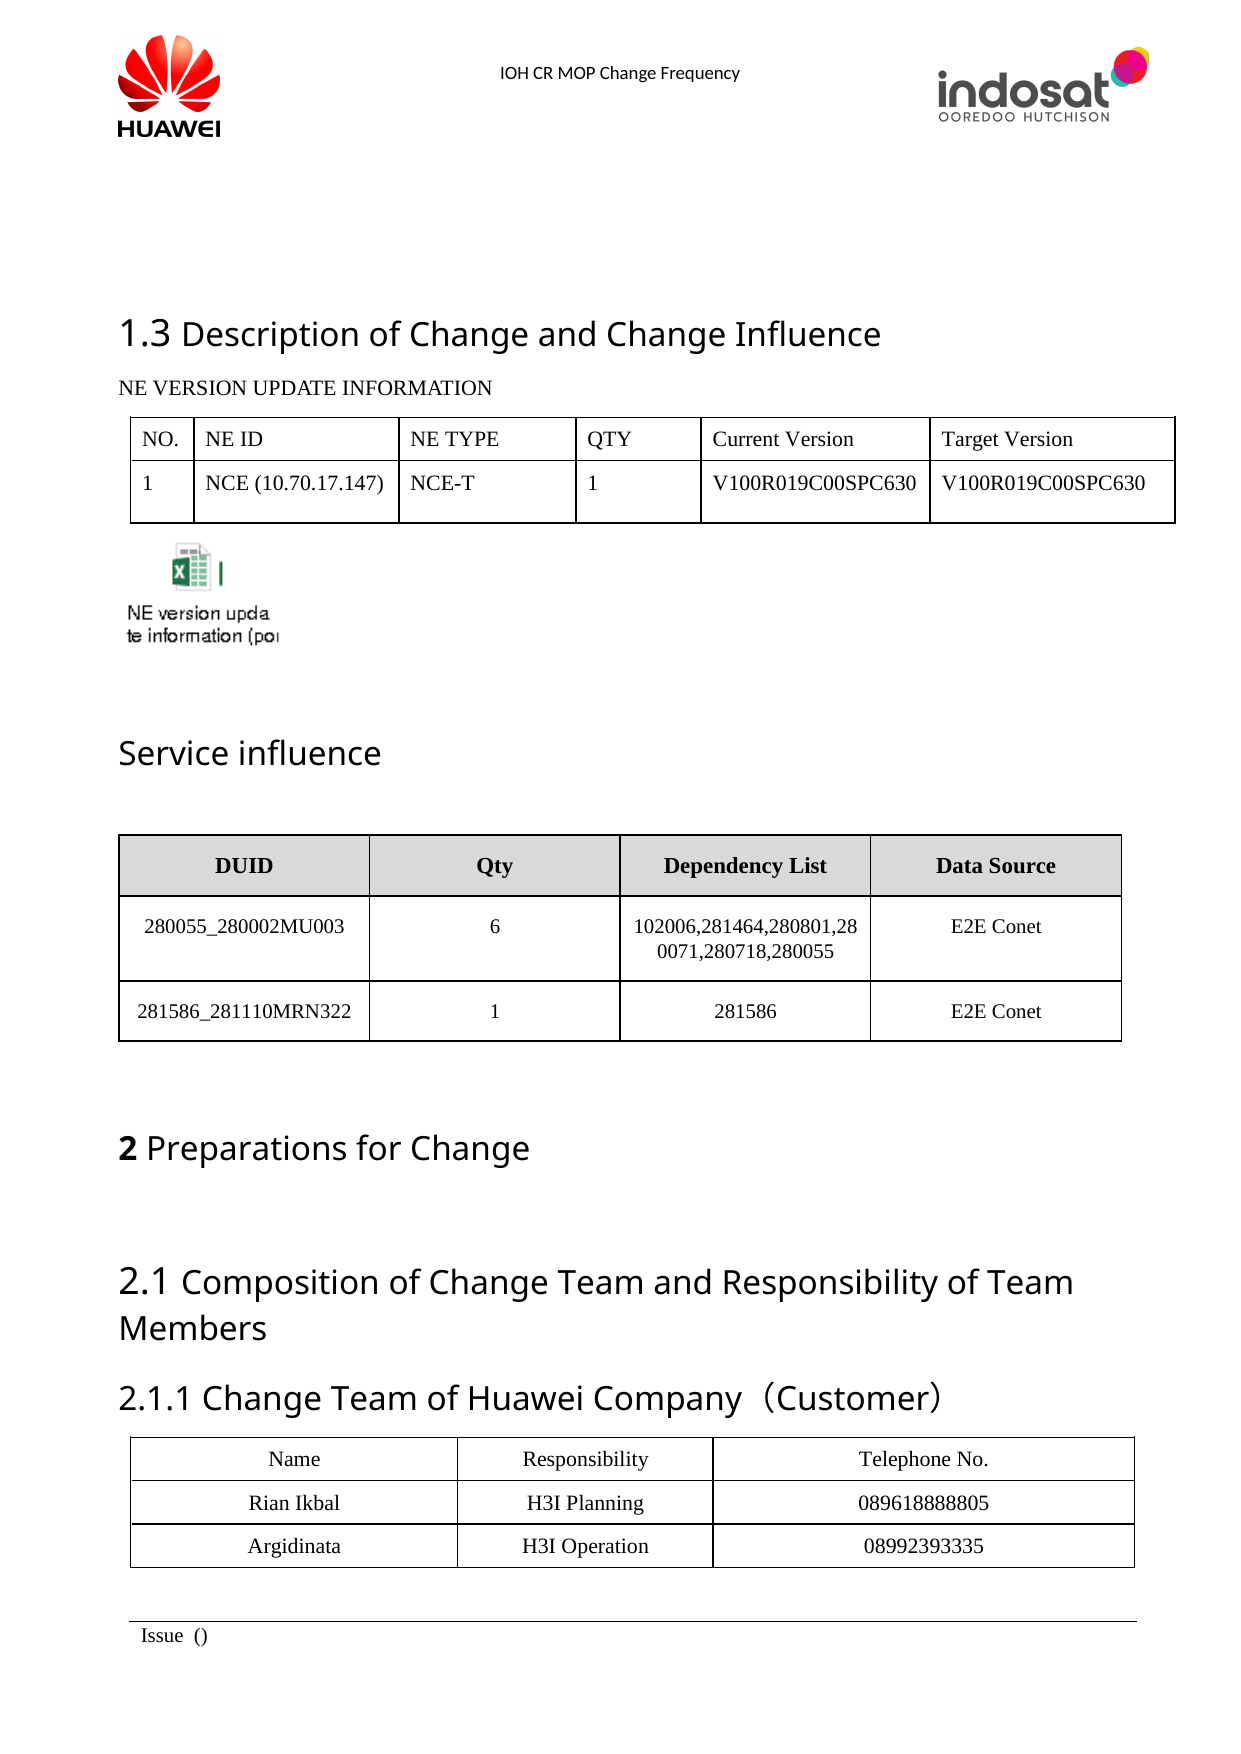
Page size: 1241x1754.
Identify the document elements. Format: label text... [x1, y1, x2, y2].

table_header NO. [131, 418, 193, 460]
table_cell NCE-T [400, 461, 575, 522]
table_header DUID [120, 836, 369, 895]
table_header Current Version [702, 418, 929, 460]
table_cell 281586_281110MRN322 [120, 982, 369, 1040]
table_cell Argidinata [131, 1524, 457, 1567]
table_header Telephone No. [714, 1438, 1134, 1480]
table_header Dependency List [621, 836, 870, 895]
table_cell H3I Operation [458, 1525, 712, 1567]
subtitle 2.1.1 Change Team of Huawei Company（Customer） [118, 1371, 1122, 1420]
table_cell V100R019C00SPC630 [931, 461, 1174, 522]
table_cell H3I Planning [458, 1481, 712, 1523]
table_cell 089618888805 [714, 1481, 1134, 1523]
picture [118, 35, 220, 137]
table_cell E2E Conet [871, 982, 1121, 1040]
text Service influence [118, 730, 1122, 776]
table_cell 08992393335 [714, 1525, 1134, 1567]
table_header Target Version [931, 418, 1174, 460]
table_cell V100R019C00SPC630 [702, 461, 929, 522]
subtitle Preparations for Change [118, 1125, 1122, 1171]
table_cell 1 [131, 461, 193, 522]
table_header Responsibility [458, 1438, 712, 1480]
table_cell 6 [370, 897, 619, 980]
table_cell 102006,281464,280801,280071,280718,280055 [621, 897, 870, 980]
table_header NE TYPE [400, 418, 575, 460]
table_cell NCE (10.70.17.147) [195, 461, 398, 522]
table_cell 280055_280002MU003 [120, 897, 369, 980]
text NE VERSION UPDATE INFORMATION [118, 374, 1122, 400]
table_cell E2E Conet [871, 897, 1121, 980]
picture [904, 40, 1150, 131]
table_header QTY [577, 418, 700, 460]
table_header Name [131, 1438, 457, 1480]
table_cell 1 [370, 982, 619, 1040]
subtitle Description of Change and Change Influence [118, 307, 1122, 358]
table_header Data Source [871, 836, 1121, 895]
table_header NE ID [195, 418, 398, 460]
table_cell 281586 [621, 982, 870, 1040]
picture [118, 540, 279, 652]
subtitle Composition of Change Team and Responsibility of Team Members [118, 1254, 1122, 1350]
table_cell 1 [577, 461, 700, 522]
table_header Qty [370, 836, 619, 895]
table_cell Rian Ikbal [131, 1481, 457, 1523]
